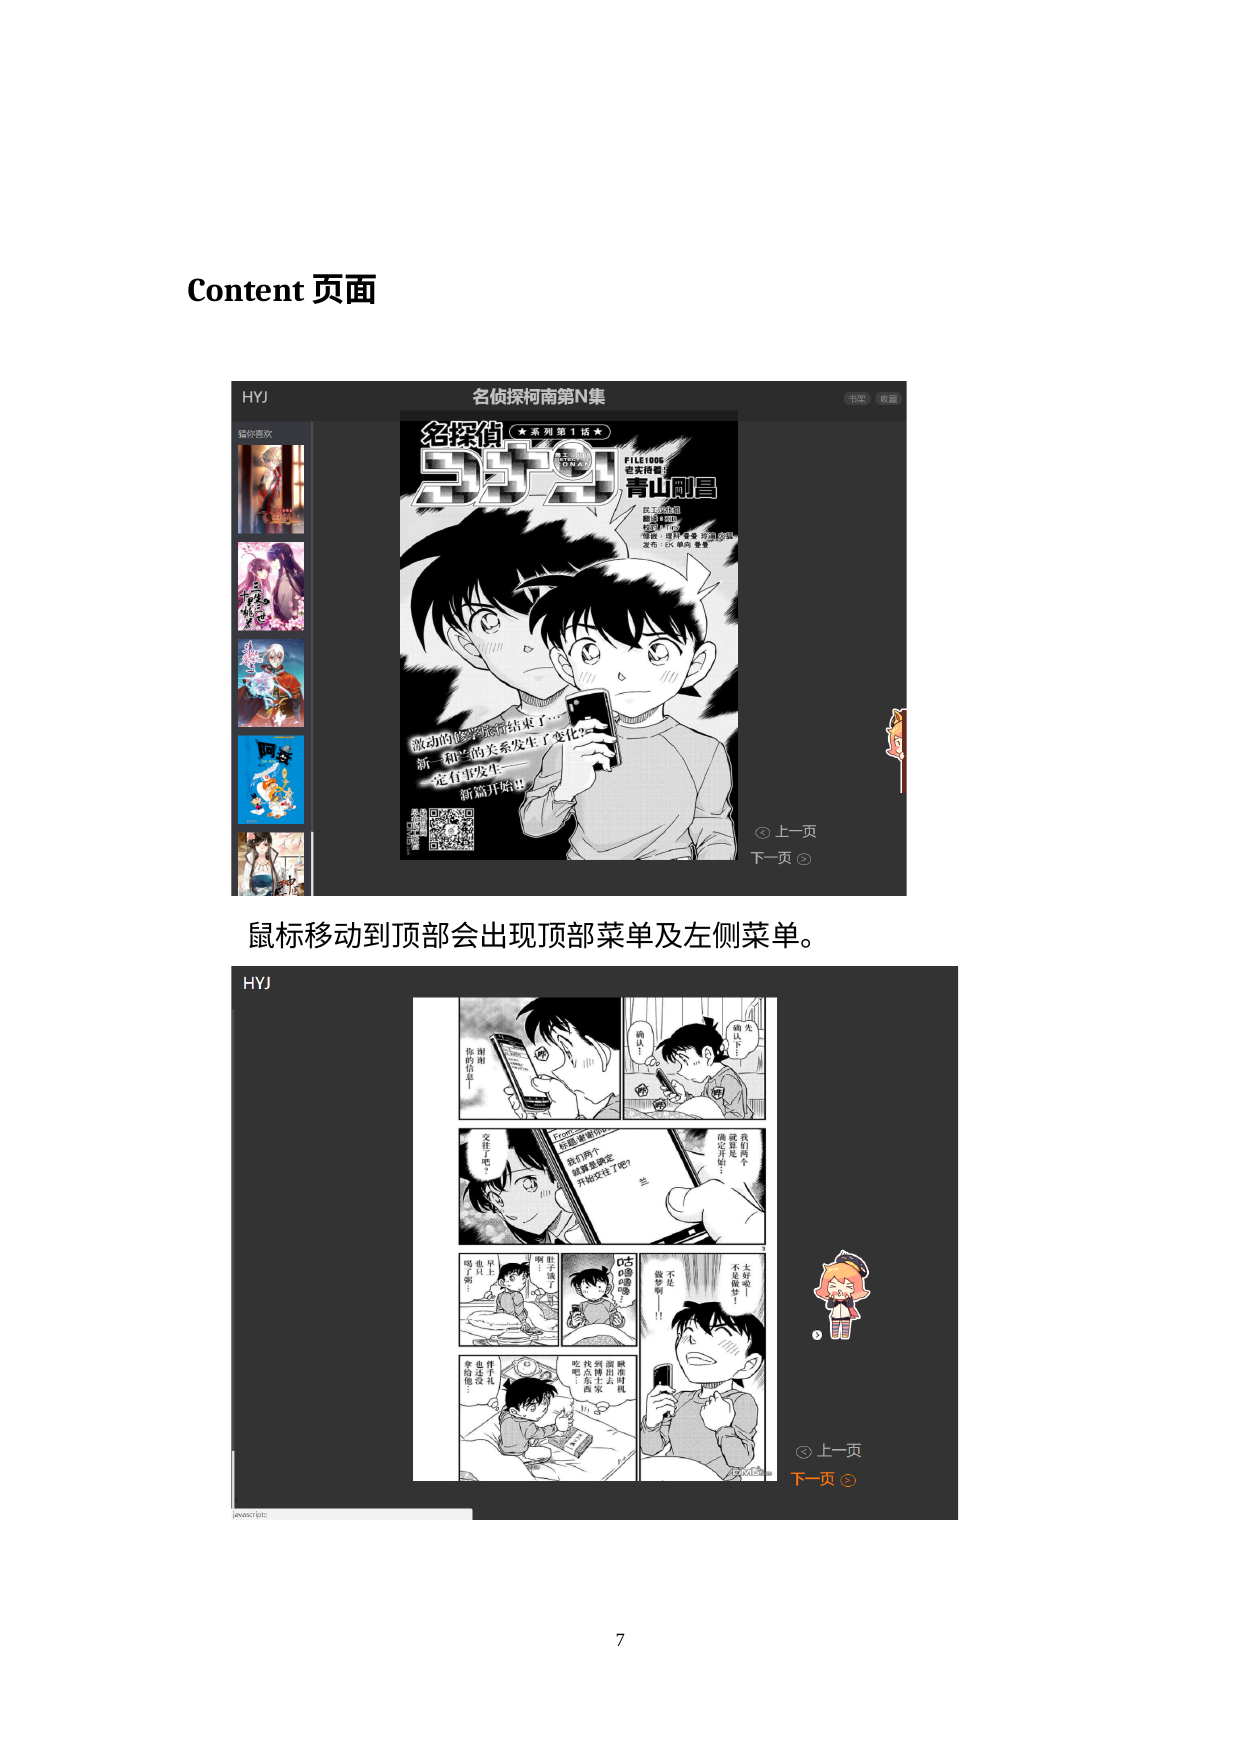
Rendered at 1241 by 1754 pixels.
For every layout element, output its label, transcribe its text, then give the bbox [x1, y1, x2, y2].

subtitle Content页面 [187, 254, 1053, 319]
picture [231, 966, 959, 1520]
text 鼠标移动到顶部会出现顶部菜单及左侧菜单。 [187, 901, 1053, 966]
picture [231, 381, 907, 896]
